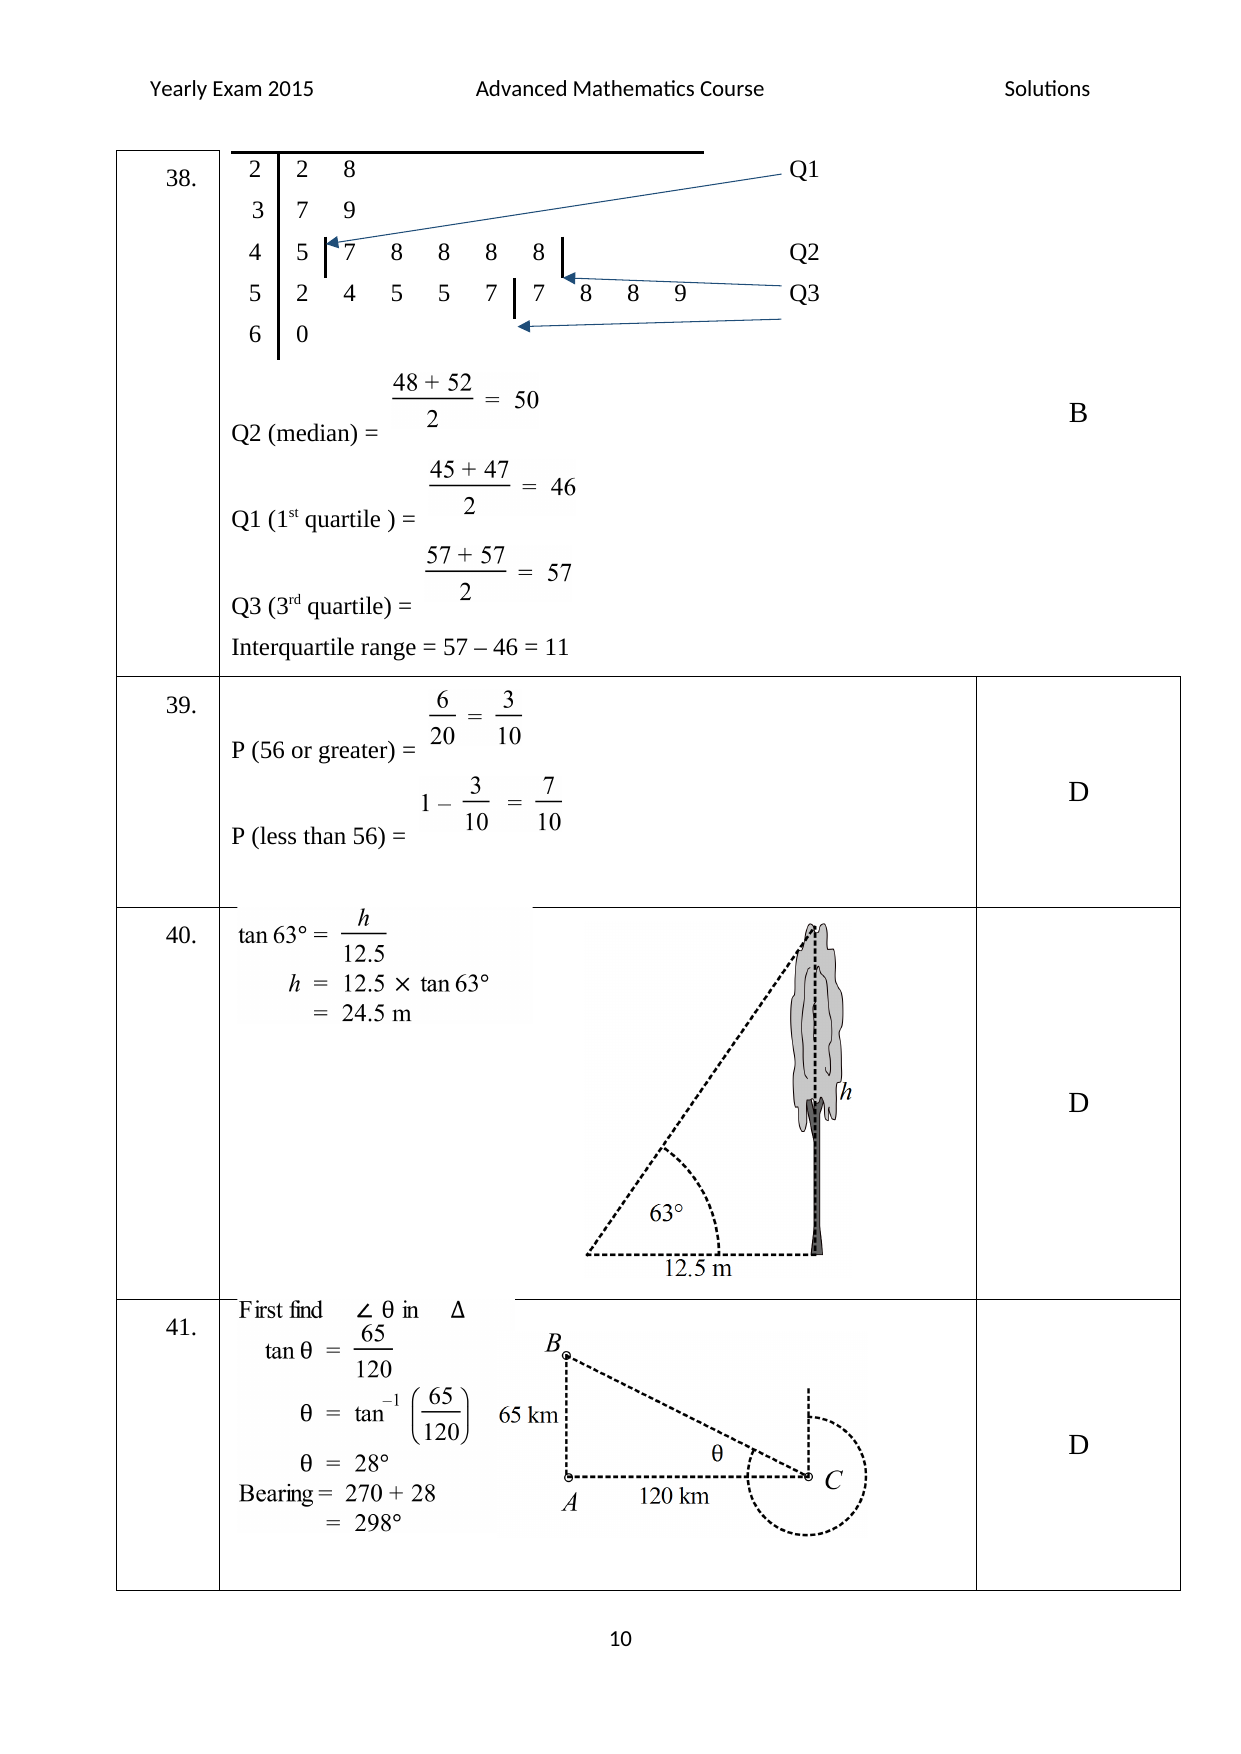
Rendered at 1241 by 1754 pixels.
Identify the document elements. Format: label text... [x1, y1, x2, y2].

table_cell [117, 677, 219, 907]
picture [237, 1299, 869, 1538]
table_cell [220, 1300, 976, 1590]
picture [424, 545, 573, 602]
table_cell [117, 908, 219, 1298]
table_cell [220, 908, 976, 1298]
picture [583, 921, 853, 1278]
table_cell [117, 151, 219, 676]
table_cell D [977, 1300, 1180, 1590]
table_cell B [977, 150, 1180, 676]
table_cell P (56 or greater) = P (less than 56) = [220, 677, 976, 907]
picture [428, 459, 577, 516]
picture [391, 372, 539, 429]
picture [418, 776, 563, 832]
table_cell [117, 1300, 219, 1590]
picture [237, 907, 533, 1024]
table_cell D [977, 908, 1180, 1298]
picture [428, 689, 523, 746]
table_cell Q2 (median) = Q1 (1st quartile ) = Q3 (3rd quartile) = Interquartile range = 57 – 46 = 11 [220, 150, 977, 676]
table_cell D [977, 677, 1180, 907]
